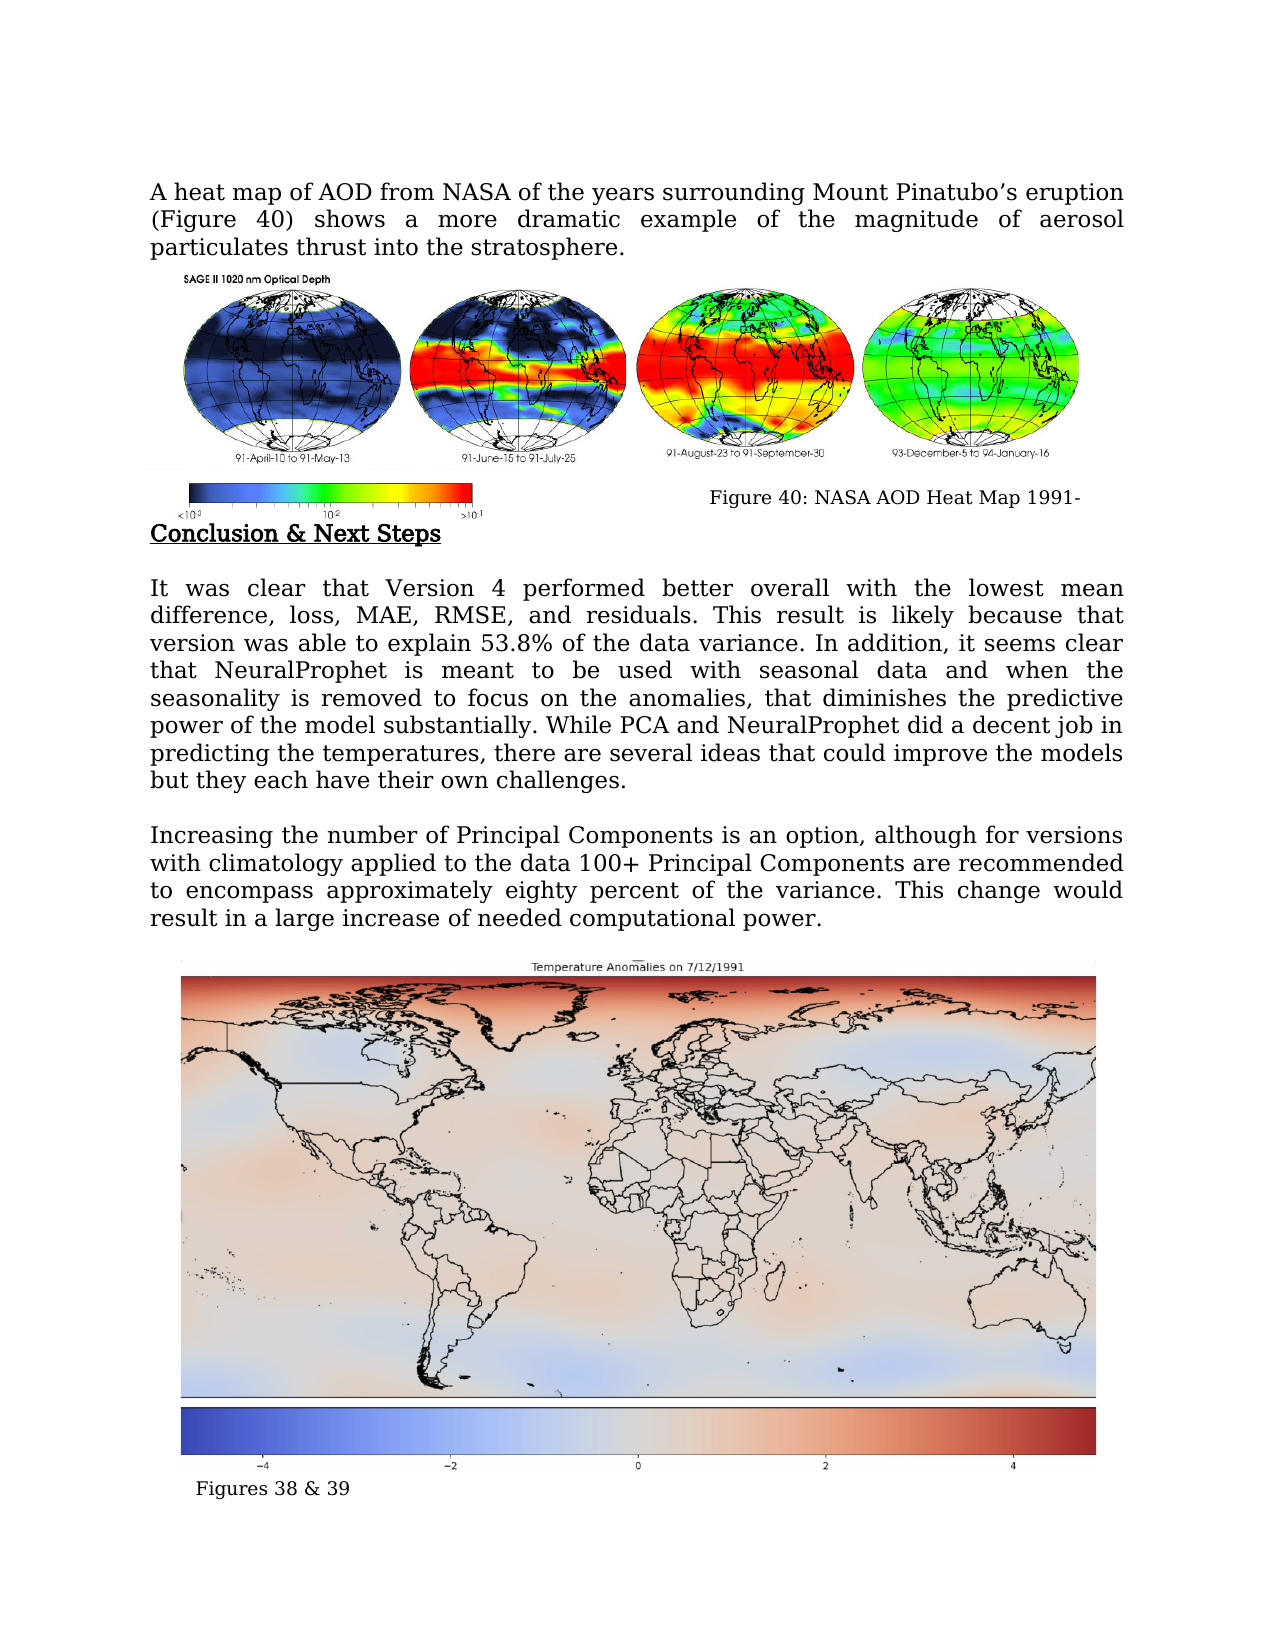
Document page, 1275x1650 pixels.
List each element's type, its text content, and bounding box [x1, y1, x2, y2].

picture [636, 281, 1079, 467]
text It was clear that Version 4 performed better overall with the lowest mean difference, loss, MAE, RMSE, and residuals. This result is likely because that version was able to explain 53.8% of the data variance. In addition, it seems clear that NeuralProphet is meant to be used with seasonal data and when the seasonality is removed to focus on the anomalies, that diminishes the predictive power of the model substantially. While PCA and NeuralProphet did a decent job in predicting the temperatures, there are several ideas that could improve the models but they each have their own challenges. [150, 573, 1125, 793]
picture [183, 274, 627, 467]
text Increasing the number of Principal Components is an option, although for versions with climatology applied to the data 100+ Principal Components are recommended to encompass approximately eighty percent of the variance. This change would result in a large increase of needed computational power. [150, 821, 1125, 931]
text Conclusion & Next Steps [150, 370, 1125, 546]
picture [180, 960, 1097, 1471]
picture [108, 468, 552, 519]
text A heat map of AOD from NASA of the years surrounding Mount Pinatubo’s eruption (Figure 40) shows a more dramatic example of the magnitude of aerosol particulates thrust into the stratosphere. [150, 177, 1125, 260]
